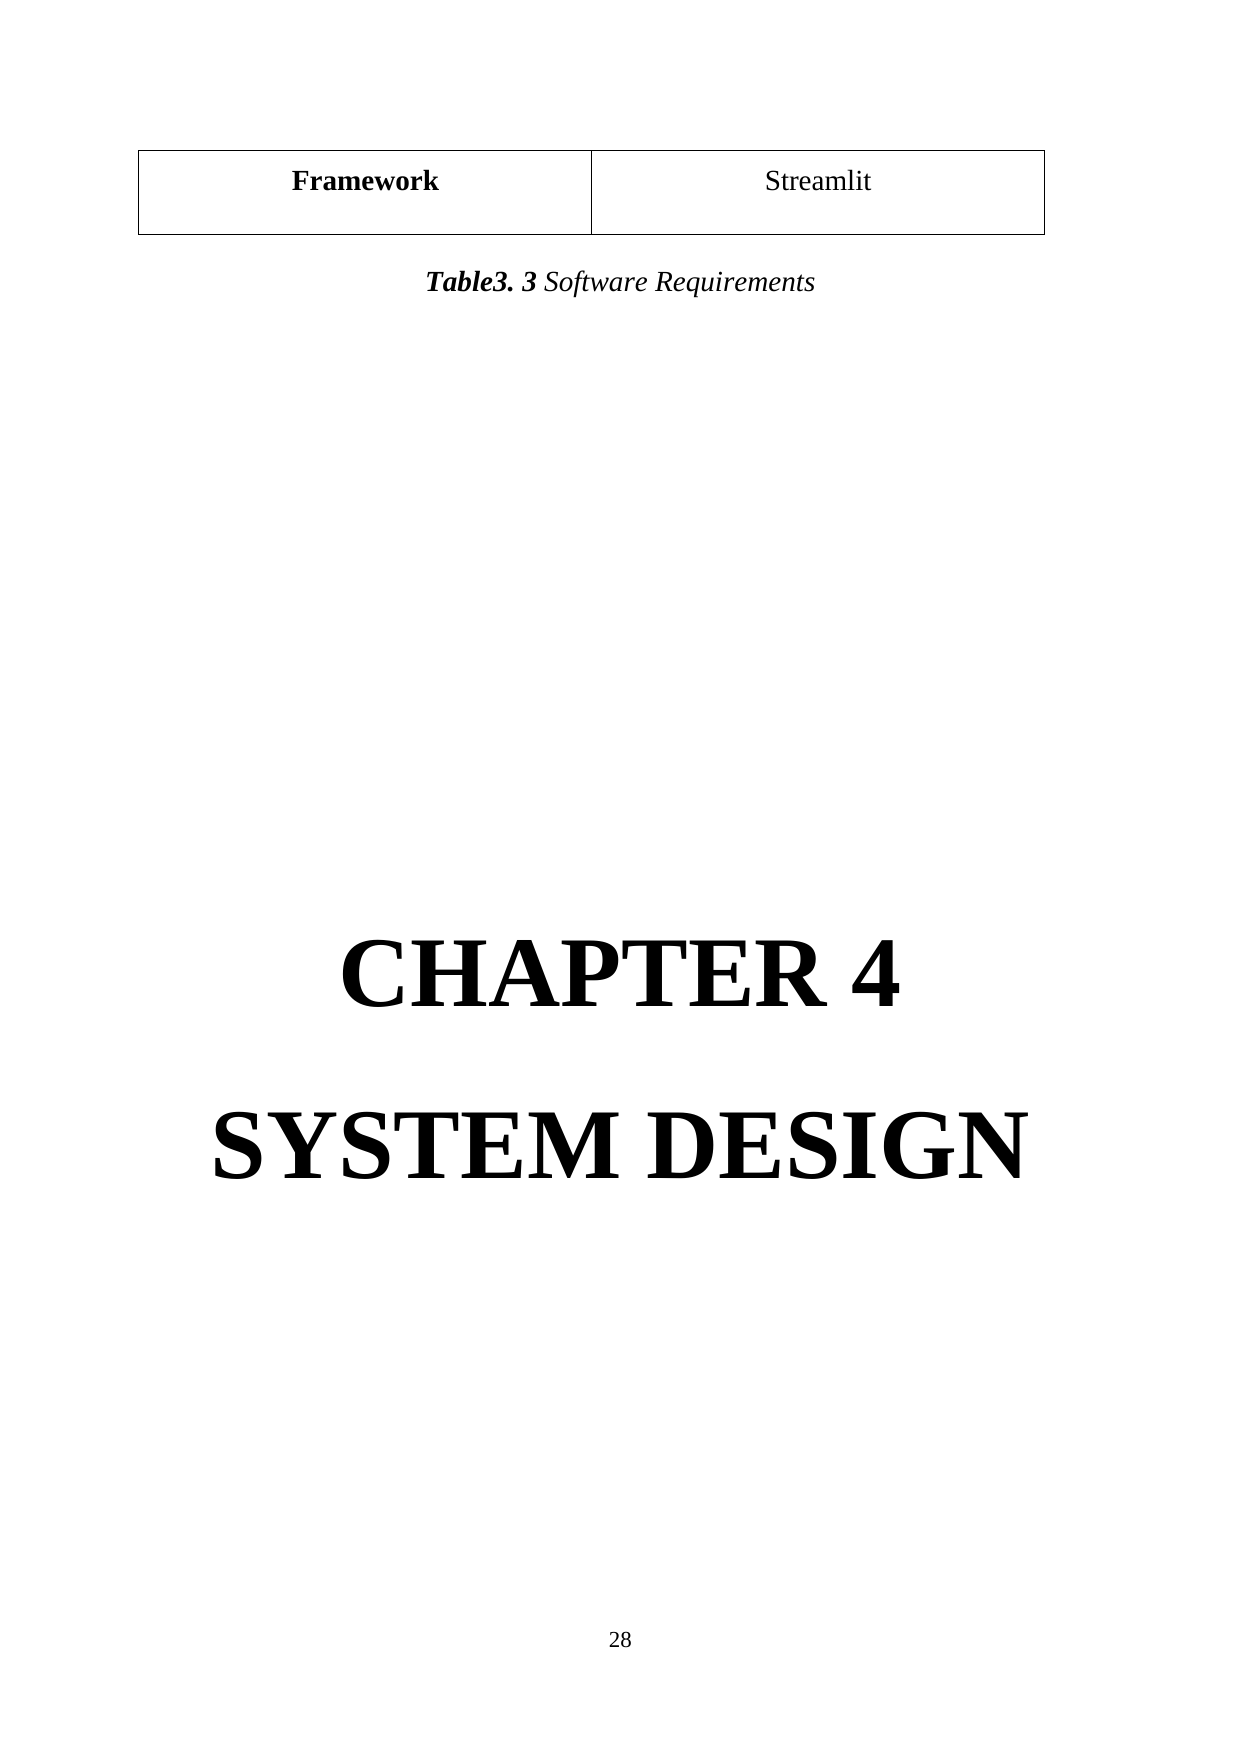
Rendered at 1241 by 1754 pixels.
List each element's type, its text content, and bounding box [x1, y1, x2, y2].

text Table3. 3 Software Requirements [112, 264, 1128, 297]
table_cell Streamlit [592, 151, 1044, 234]
table_cell Framework [139, 151, 591, 234]
text CHAPTER 4 [112, 913, 1128, 1028]
list SYSTEM DESIGN [112, 1086, 1128, 1201]
